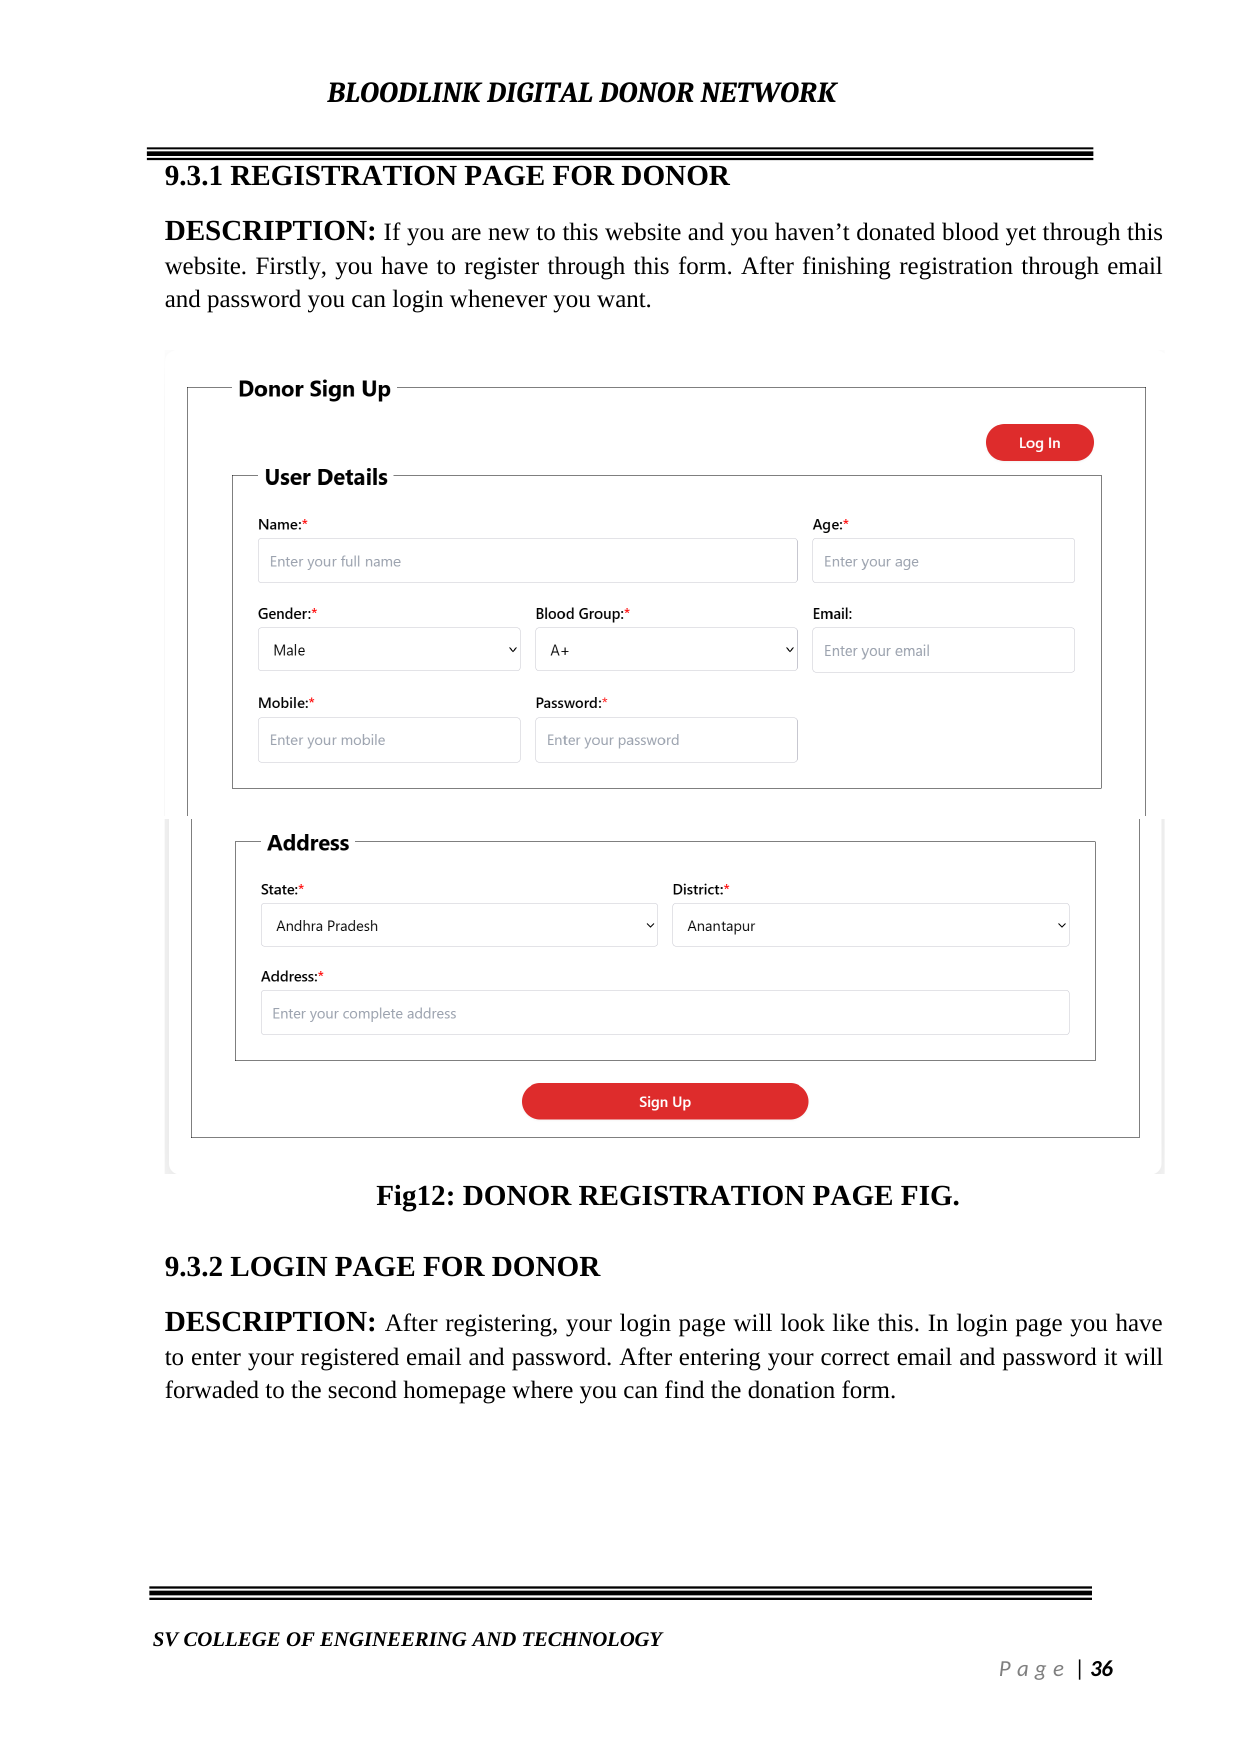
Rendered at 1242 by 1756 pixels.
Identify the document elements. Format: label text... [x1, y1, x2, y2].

picture [164, 350, 1165, 816]
text DESCRIPTION: If you are new to this website and you haven’t donated blood yet through this website. Firstly, you have to register through this form. After finishing registration through email and password you can login whenever you want. [164, 213, 1164, 313]
text DESCRIPTION: After registering, your login page will look like this. In login page you have to enter your registered email and password. After entering your correct email and password it will forwaded to the second homepage where you can find the donation form. [164, 1304, 1164, 1404]
picture [164, 819, 1165, 1174]
text Fig12: DONOR REGISTRATION PAGE FIG. [164, 1178, 1164, 1211]
text 9.3.1 REGISTRATION PAGE FOR DONOR [164, 158, 1164, 192]
text 9.3.2 LOGIN PAGE FOR DONOR [164, 1249, 1164, 1283]
